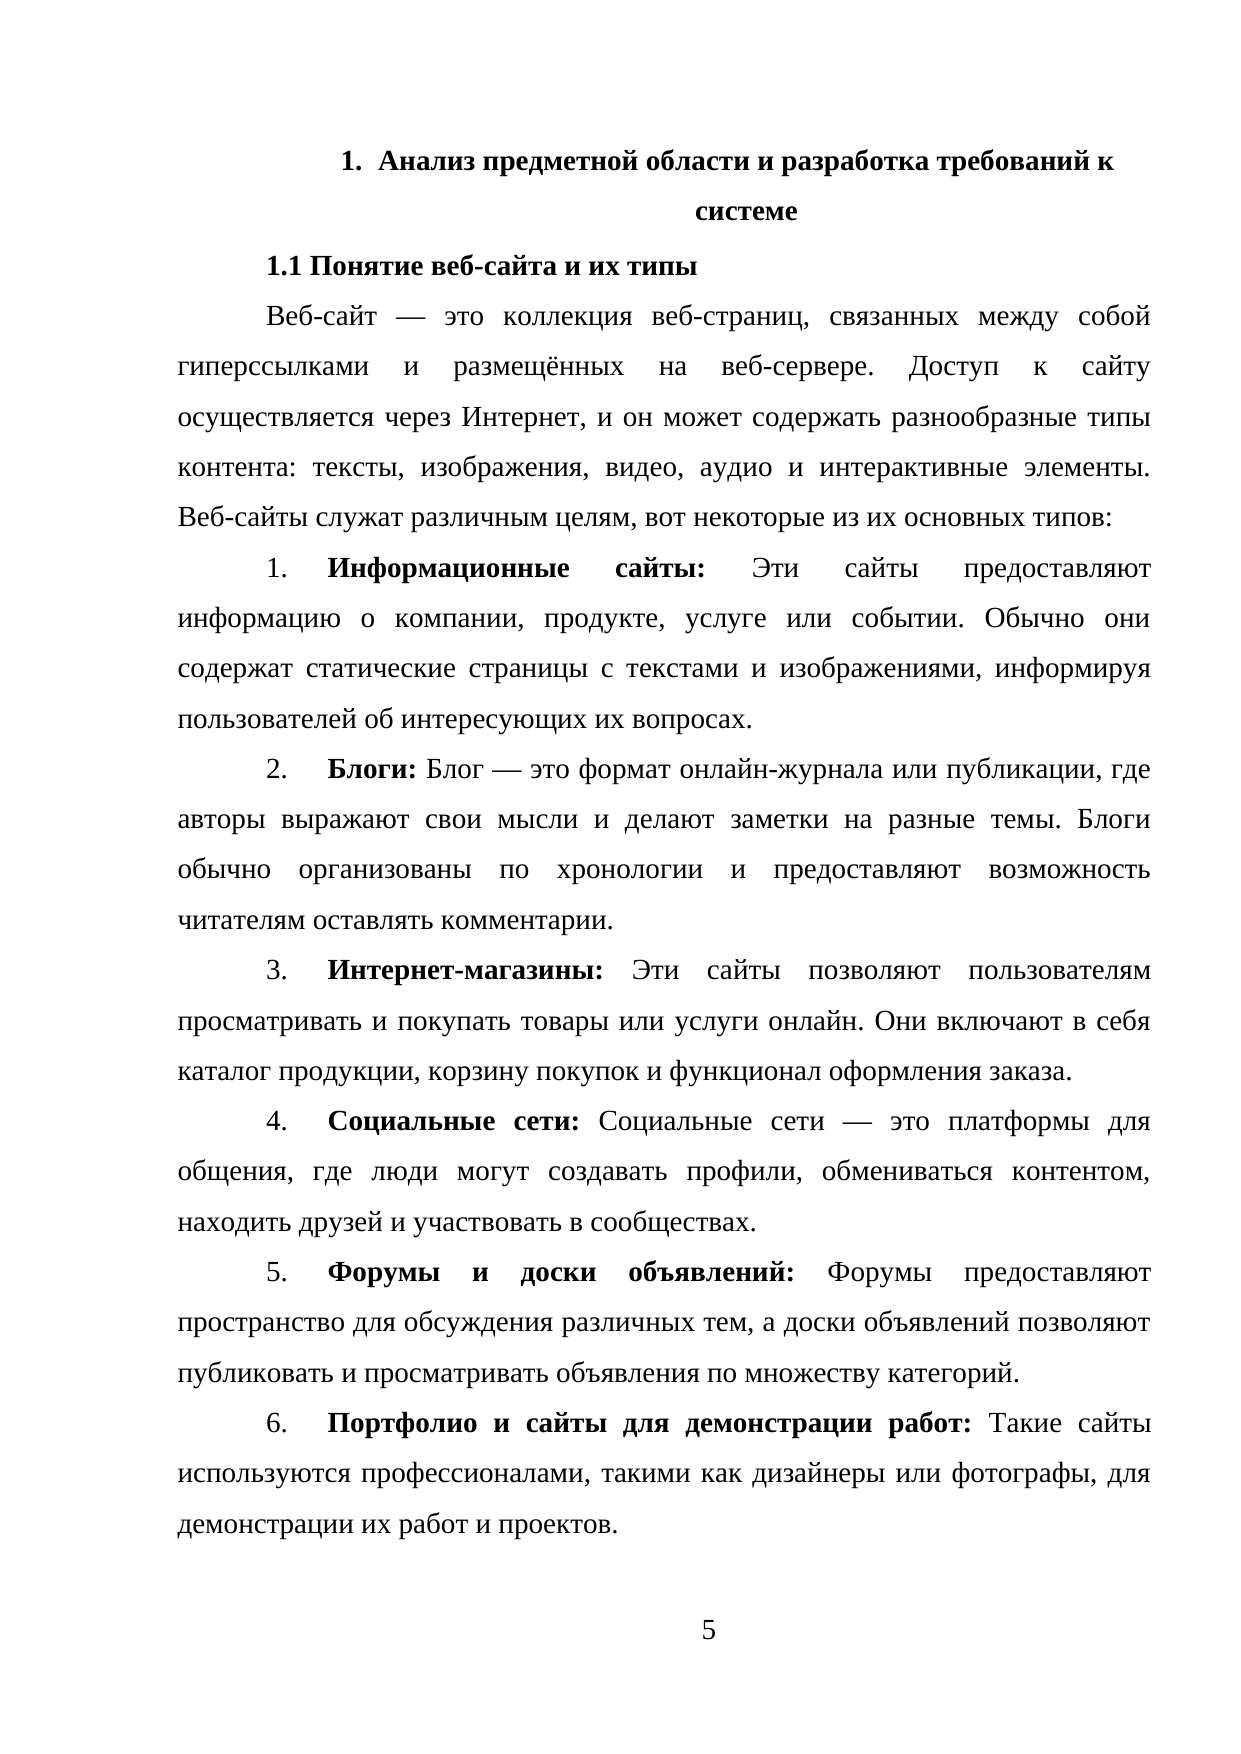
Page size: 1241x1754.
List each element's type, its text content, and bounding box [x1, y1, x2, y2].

list Интернет-магазины: Эти сайты позволяют пользователям просматривать и покупать товары или услуги онлайн. Они включают в себя каталог продукции, корзину покупок и функционал оформления заказа. [177, 952, 1152, 1086]
list Социальные сети: Социальные сети — это платформы для общения, где люди могут создавать профили, обмениваться контентом, находить друзей и участвовать в сообществах. [177, 1103, 1152, 1237]
list Форумы и доски объявлений: Форумы предоставляют пространство для обсуждения различных тем, а доски объявлений позволяют публиковать и просматривать объявления по множеству категорий. [177, 1254, 1152, 1388]
subtitle 1.1 Понятие веб-сайта и их типы [266, 248, 1152, 281]
subtitle Анализ предметной области и разработка требований к системе [303, 143, 1152, 227]
list Портфолио и сайты для демонстрации работ: Такие сайты используются профессионалами, такими как дизайнеры или фотографы, для демонстрации их работ и проектов. [177, 1405, 1152, 1539]
list Информационные сайты: Эти сайты предоставляют информацию о компании, продукте, услуге или событии. Обычно они содержат статические страницы с текстами и изображениями, информируя пользователей об интересующих их вопросах. [177, 550, 1152, 734]
text Веб-сайт — это коллекция веб-страниц, связанных между собой гиперссылками и размещённых на веб-сервере. Доступ к сайту осуществляется через Интернет, и он может содержать разнообразные типы контента: тексты, изображения, видео, аудио и интерактивные элементы. Веб-сайты служат различным целям, вот некоторые из их основных типов: [177, 298, 1152, 533]
list Блоги: Блог — это формат онлайн-журнала или публикации, где авторы выражают свои мысли и делают заметки на разные темы. Блоги обычно организованы по хронологии и предоставляют возможность читателям оставлять комментарии. [177, 751, 1152, 936]
